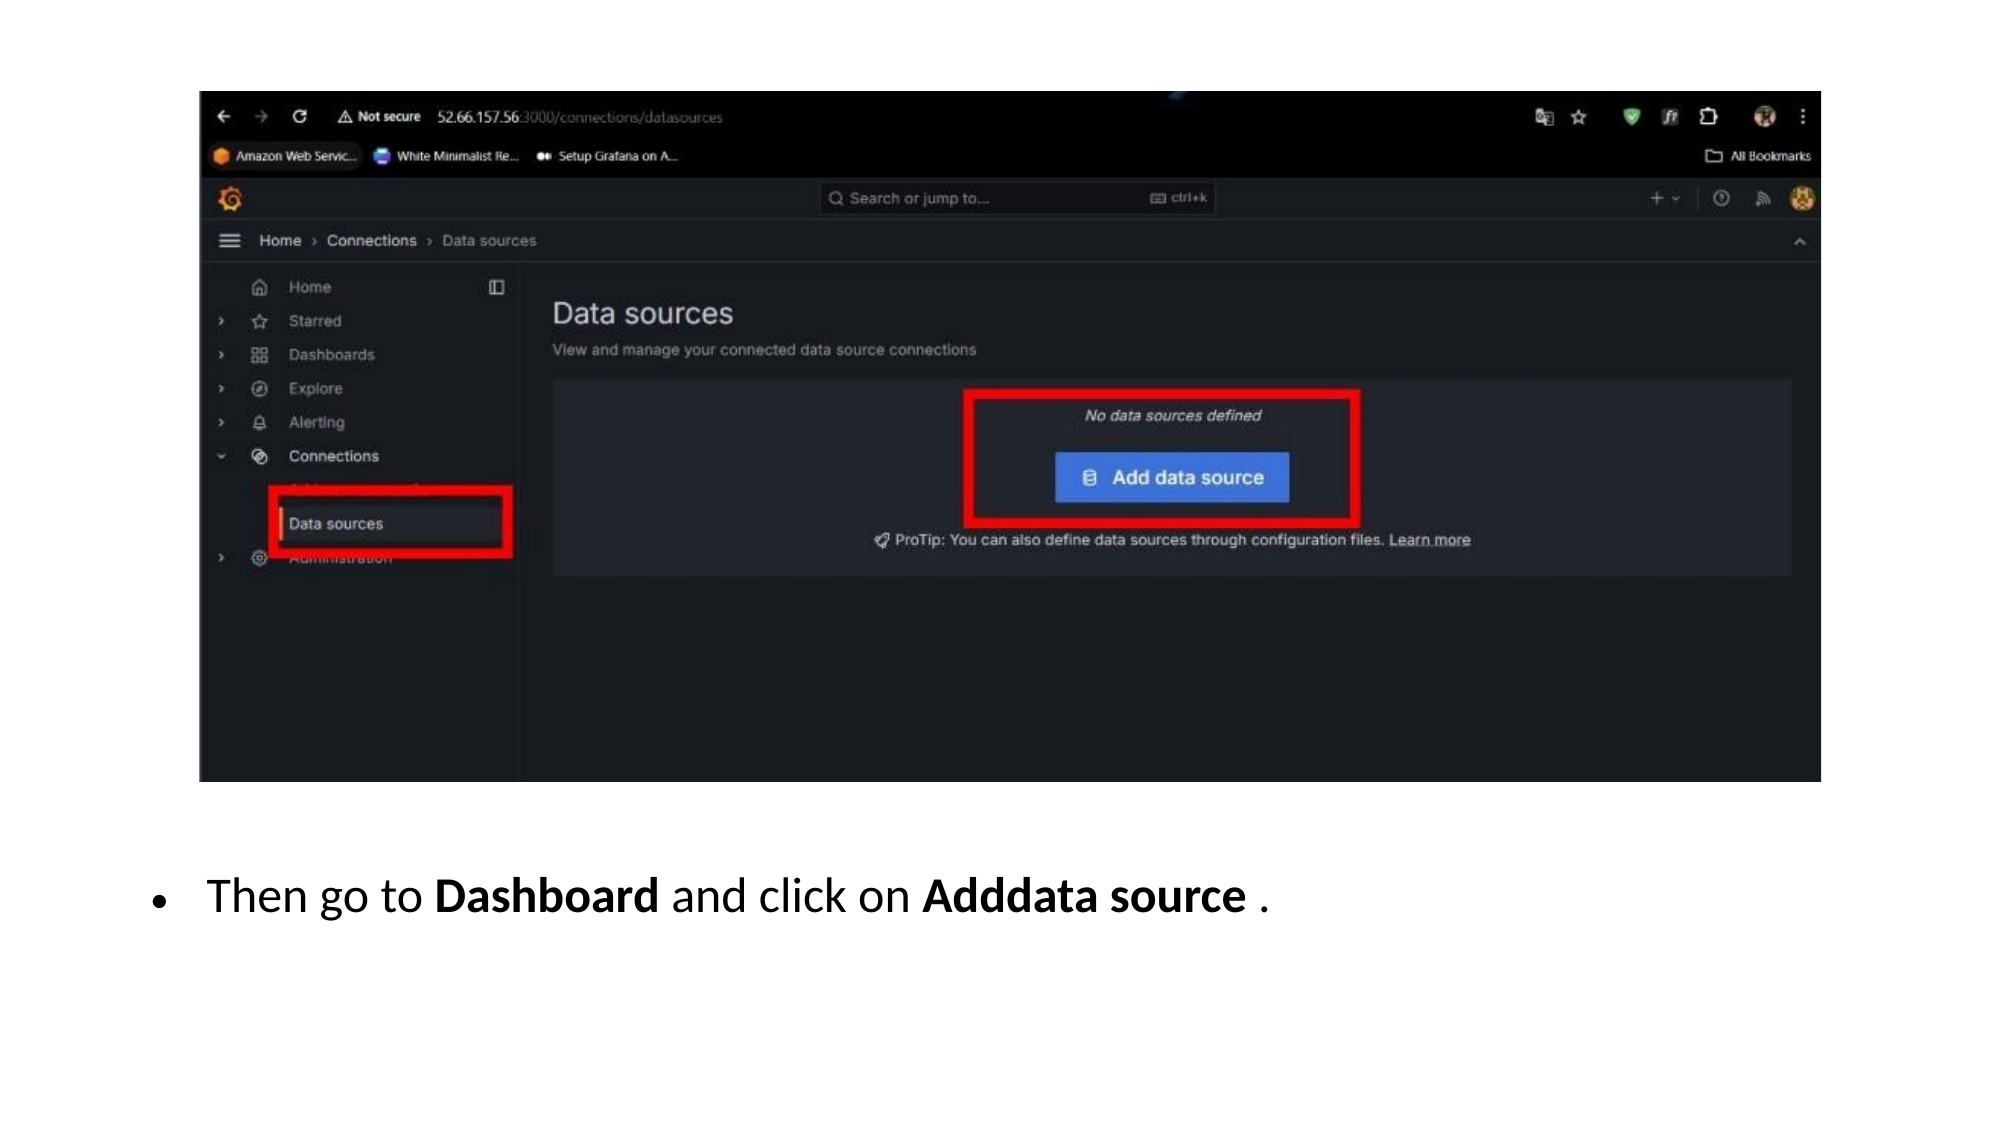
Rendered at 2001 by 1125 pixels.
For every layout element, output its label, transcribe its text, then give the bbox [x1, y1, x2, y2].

list Then go to Dashboard and click on Adddata source . [150, 864, 1850, 925]
picture [199, 91, 1822, 782]
